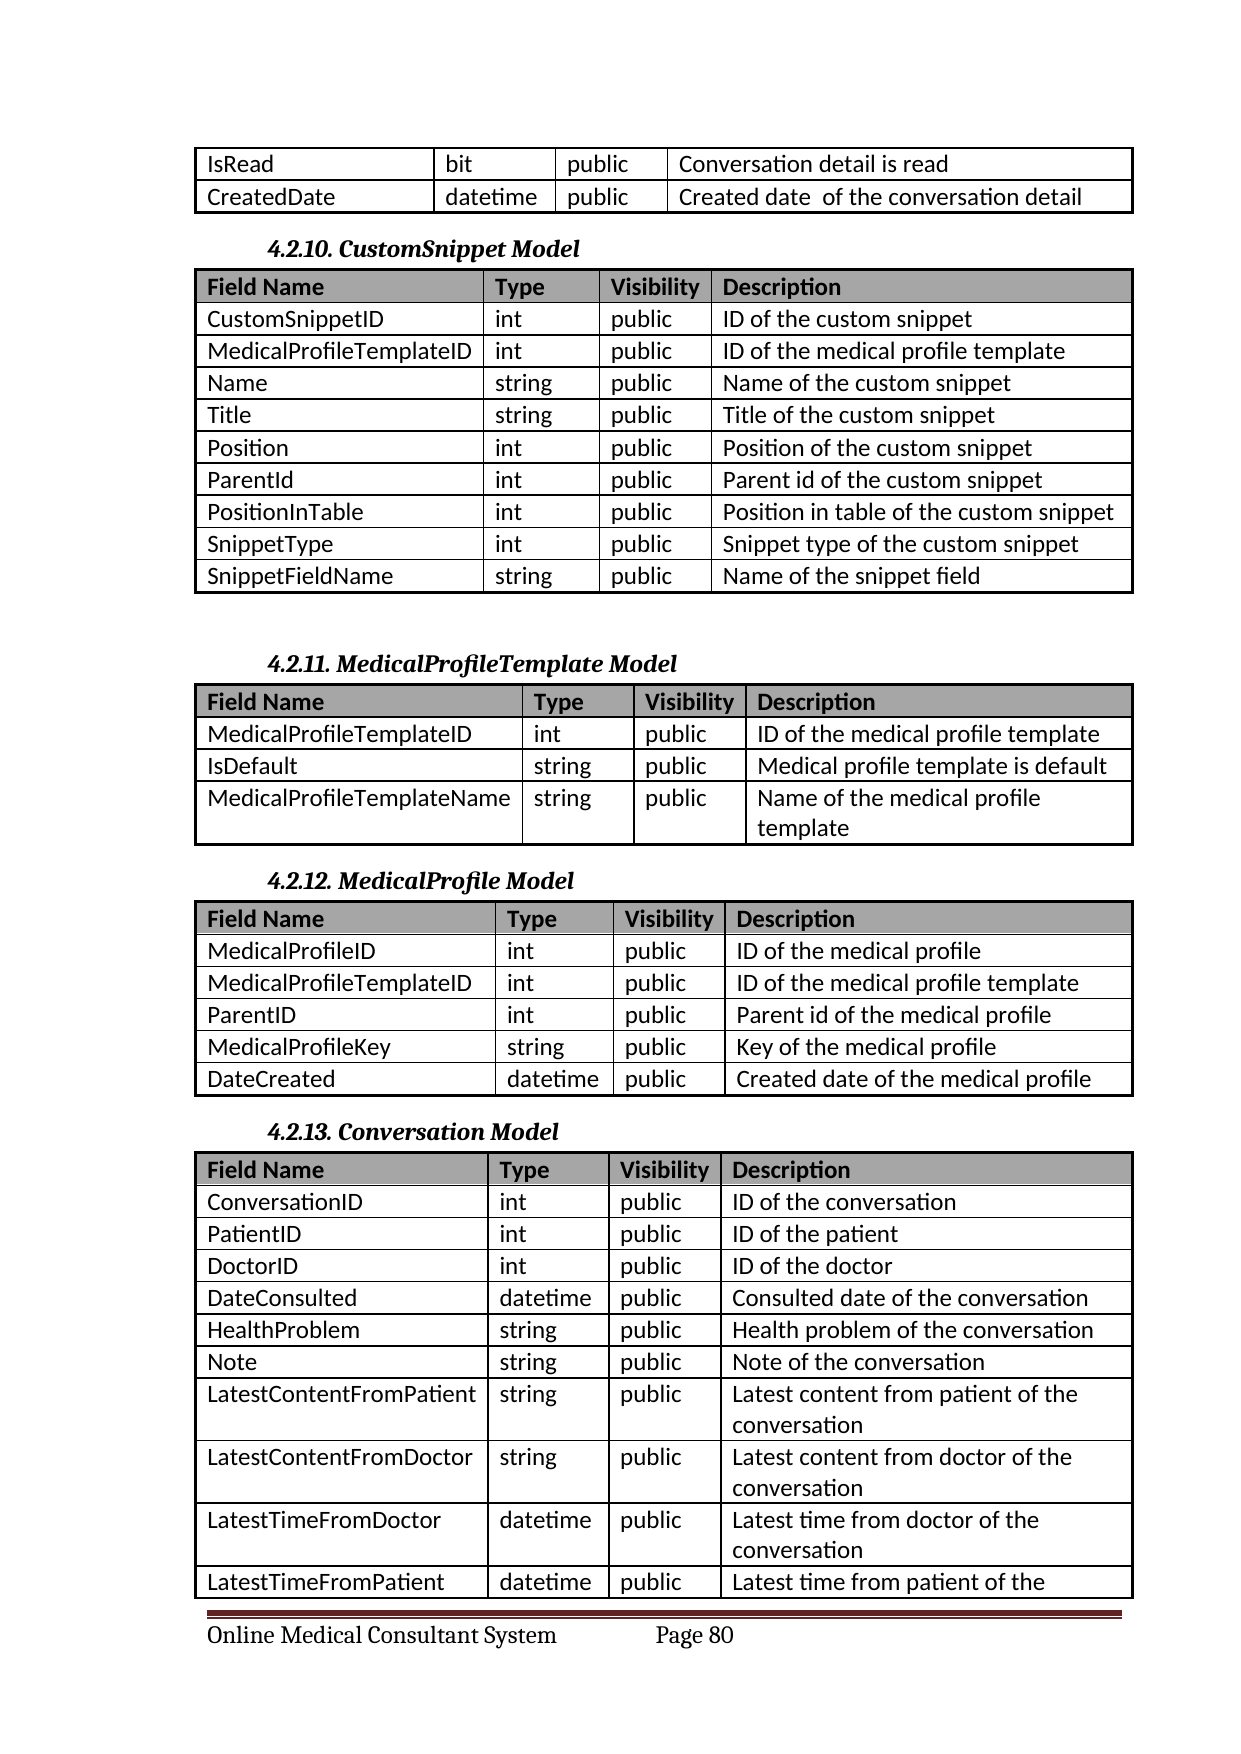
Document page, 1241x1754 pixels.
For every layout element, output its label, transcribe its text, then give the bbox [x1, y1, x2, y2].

table_cell Note [197, 1347, 487, 1377]
table_cell public [600, 368, 711, 398]
table_cell ID of the medical profile template [712, 336, 1131, 366]
table_header Field Name [197, 1154, 487, 1184]
table_cell CreatedDate [197, 181, 433, 211]
table_cell MedicalProfileTemplateID [197, 336, 483, 366]
table_header Description [712, 271, 1131, 302]
table_cell string [484, 368, 599, 398]
table_cell MedicalProfileTemplateID [197, 967, 495, 998]
table_cell DoctorID [197, 1250, 487, 1281]
table_cell int [496, 935, 613, 966]
table_cell public [600, 432, 711, 462]
table_cell public [635, 750, 745, 780]
table_cell public [556, 181, 667, 211]
table_cell string [489, 1347, 608, 1377]
table_cell MedicalProfileID [197, 935, 495, 966]
table_cell int [484, 528, 599, 558]
table_cell datetime [489, 1567, 608, 1597]
table_cell ID of the doctor [722, 1250, 1131, 1281]
table_cell int [489, 1250, 608, 1281]
table_cell public [610, 1347, 720, 1377]
table_header Field Name [197, 686, 522, 716]
table_cell public [600, 336, 711, 366]
table_header Type [496, 903, 613, 933]
table_cell MedicalProfileTemplateID [197, 718, 522, 748]
table_cell public [614, 1063, 724, 1094]
table_cell datetime [496, 1063, 613, 1094]
table_cell HealthProblem [197, 1315, 487, 1345]
table_cell Name of the custom snippet [712, 368, 1131, 398]
table_cell public [556, 149, 667, 179]
table_cell Consulted date of the conversation [722, 1282, 1131, 1313]
subtitle MedicalProfileTemplate Model [267, 649, 1122, 678]
table_cell public [614, 999, 724, 1030]
table_cell datetime [489, 1282, 608, 1313]
table_cell int [496, 999, 613, 1030]
table_cell Health problem of the conversation [722, 1315, 1131, 1345]
table_cell int [523, 718, 633, 748]
table_header Type [489, 1154, 608, 1184]
table_header Description [747, 686, 1131, 716]
table_cell DateCreated [197, 1063, 495, 1094]
table_cell ParentId [197, 464, 483, 494]
subtitle CustomSnippet Model [267, 235, 1122, 264]
table_cell PositionInTable [197, 496, 483, 526]
table_cell ID of the medical profile [726, 935, 1131, 966]
table_cell Position of the custom snippet [712, 432, 1131, 462]
table_cell int [489, 1218, 608, 1249]
table_cell ID of the medical profile template [747, 718, 1131, 748]
table_cell Latest time from doctor of the conversation [722, 1504, 1131, 1565]
table_cell Latest content from patient of the conversation [722, 1379, 1131, 1440]
table_cell Name of the snippet field [712, 560, 1131, 591]
table_cell SnippetFieldName [197, 560, 483, 591]
table_cell ConversationID [197, 1186, 487, 1217]
table_cell Note of the conversation [722, 1347, 1131, 1377]
table_cell public [600, 528, 711, 558]
table_cell string [484, 560, 599, 591]
table_cell CustomSnippetID [197, 303, 483, 334]
table_cell public [610, 1441, 720, 1502]
table_cell public [635, 782, 745, 843]
table_cell Created date of the conversation detail [668, 181, 1131, 211]
table_cell Name of the medical profile template [747, 782, 1131, 843]
table_cell public [614, 1031, 724, 1062]
table_cell Created date of the medical profile [726, 1063, 1131, 1094]
table_cell int [484, 336, 599, 366]
table_cell Name [197, 368, 483, 398]
table_cell datetime [435, 181, 555, 211]
table_cell int [484, 303, 599, 334]
table_header Field Name [197, 271, 483, 302]
table_cell public [614, 967, 724, 998]
table_cell ID of the patient [722, 1218, 1131, 1249]
table_cell string [484, 400, 599, 430]
table_header Field Name [197, 903, 495, 933]
table_cell public [614, 935, 724, 966]
table_cell Title [197, 400, 483, 430]
table_header Visibility [635, 686, 745, 716]
table_cell public [610, 1186, 720, 1217]
table_cell MedicalProfileKey [197, 1031, 495, 1062]
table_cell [722, 1567, 1131, 1597]
table_cell IsRead [197, 149, 433, 179]
table_cell public [610, 1250, 720, 1281]
table_cell Position in table of the custom snippet [712, 496, 1131, 526]
table_cell ID of the custom snippet [712, 303, 1131, 334]
table_cell string [523, 782, 633, 843]
table_cell Title of the custom snippet [712, 400, 1131, 430]
table_cell public [610, 1567, 720, 1597]
table_cell IsDefault [197, 750, 522, 780]
table_cell public [635, 718, 745, 748]
table_cell LatestContentFromPatient [197, 1379, 487, 1440]
table_cell string [489, 1379, 608, 1440]
table_cell Parent id of the custom snippet [712, 464, 1131, 494]
table_cell public [600, 496, 711, 526]
table_cell ID of the conversation [722, 1186, 1131, 1217]
table_cell bit [435, 149, 555, 179]
subtitle Conversation Model [267, 1118, 1122, 1147]
table_header Visibility [600, 271, 711, 302]
table_cell string [489, 1441, 608, 1502]
table_cell MedicalProfileTemplateName [197, 782, 522, 843]
table_cell Latest content from doctor of the conversation [722, 1441, 1131, 1502]
table_cell int [489, 1186, 608, 1217]
table_cell public [610, 1315, 720, 1345]
table_cell Snippet type of the custom snippet [712, 528, 1131, 558]
table_cell int [484, 496, 599, 526]
table_cell public [610, 1282, 720, 1313]
table_cell SnippetType [197, 528, 483, 558]
table_cell string [489, 1315, 608, 1345]
subtitle MedicalProfile Model [267, 867, 1122, 896]
table_cell PatientID [197, 1218, 487, 1249]
table_header Description [722, 1154, 1131, 1184]
table_cell int [484, 464, 599, 494]
table_cell Position [197, 432, 483, 462]
table_cell public [600, 303, 711, 334]
table_cell int [484, 432, 599, 462]
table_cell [197, 1567, 487, 1597]
table_cell public [610, 1504, 720, 1565]
table_cell public [600, 560, 711, 591]
table_cell ParentID [197, 999, 495, 1030]
table_cell public [600, 400, 711, 430]
table_cell Medical profile template is default [747, 750, 1131, 780]
table_cell public [610, 1379, 720, 1440]
table_header Type [484, 271, 599, 302]
table_cell Key of the medical profile [726, 1031, 1131, 1062]
table_header Description [726, 903, 1131, 933]
table_cell datetime [489, 1504, 608, 1565]
table_header Visibility [614, 903, 724, 933]
table_cell string [523, 750, 633, 780]
table_header Visibility [610, 1154, 720, 1184]
table_header Type [523, 686, 633, 716]
table_cell Conversation detail is read [668, 149, 1131, 179]
table_cell int [496, 967, 613, 998]
table_cell ID of the medical profile template [726, 967, 1131, 998]
table_cell Parent id of the medical profile [726, 999, 1131, 1030]
table_cell LatestTimeFromDoctor [197, 1504, 487, 1565]
table_cell LatestContentFromDoctor [197, 1441, 487, 1502]
table_cell public [610, 1218, 720, 1249]
table_cell string [496, 1031, 613, 1062]
table_cell DateConsulted [197, 1282, 487, 1313]
table_cell public [600, 464, 711, 494]
